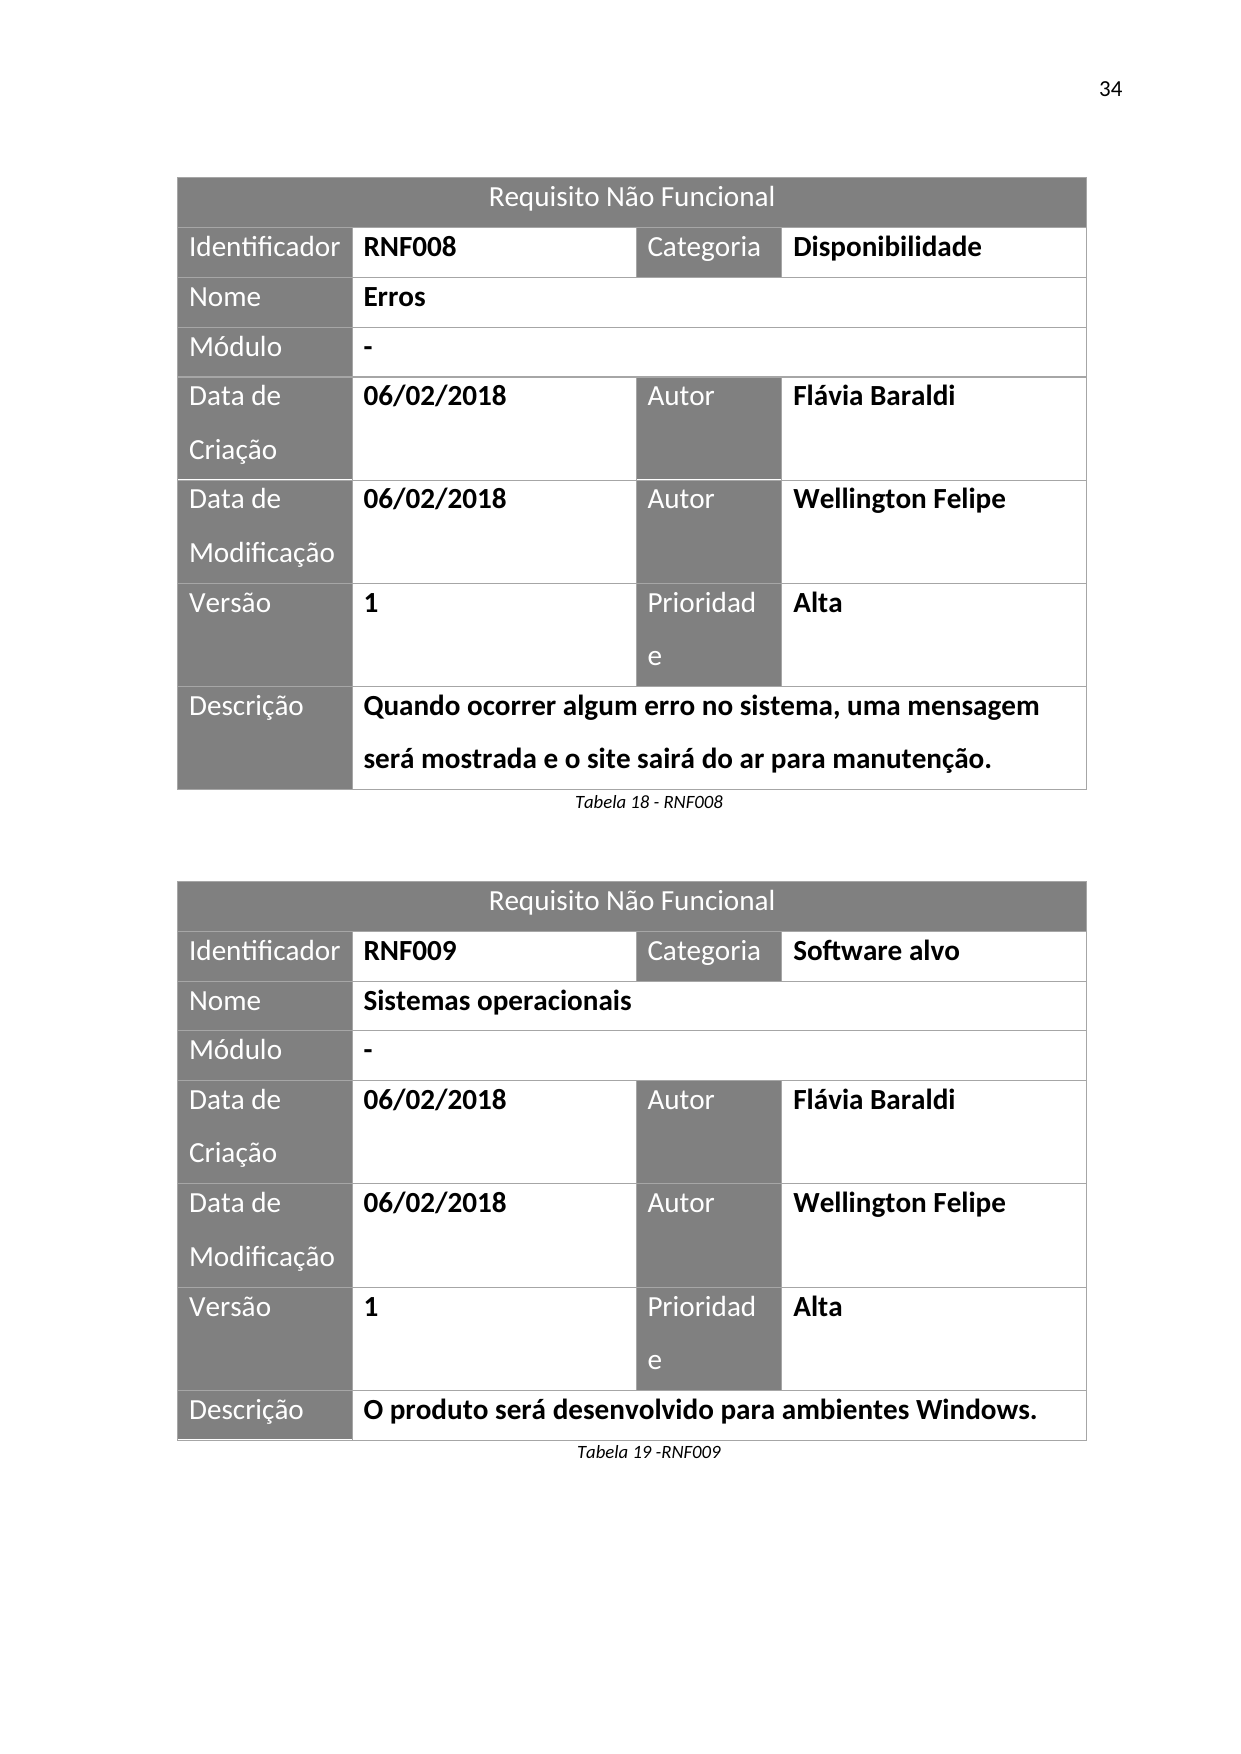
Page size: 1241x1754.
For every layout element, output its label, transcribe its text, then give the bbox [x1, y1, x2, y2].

table_cell Nome [178, 982, 352, 1030]
table_cell Alta [782, 584, 1086, 686]
table_header Requisito Não Funcional [178, 882, 1086, 931]
table_cell Autor [637, 481, 781, 583]
table_cell 06/02/2018 [353, 378, 636, 479]
table_cell 1 [353, 1288, 636, 1390]
table_cell Software alvo [782, 932, 1086, 981]
table_cell Sistemas operacionais [353, 982, 1086, 1030]
table_cell Autor [637, 378, 781, 479]
table_cell Identificador [178, 228, 352, 277]
table_cell Wellington Felipe [782, 1184, 1086, 1287]
table_cell Versão [178, 584, 352, 686]
text Tabela 18 - RNF008 [177, 790, 1122, 813]
table_cell Alta [782, 1288, 1086, 1390]
table_cell Categoria [637, 228, 781, 277]
table_cell Categoria [637, 932, 781, 981]
table_cell RNF008 [353, 228, 636, 277]
table_cell 06/02/2018 [353, 1184, 636, 1287]
table_cell Módulo [178, 1031, 352, 1080]
table_cell O produto será desenvolvido para ambientes Windows. [353, 1391, 1086, 1439]
table_cell Data de Criação [178, 378, 352, 479]
table_cell Quando ocorrer algum erro no sistema, uma mensagem será mostrada e o site sairá do ar para manutenção. [353, 687, 1086, 789]
table_cell Disponibilidade [782, 228, 1086, 277]
table_cell Autor [637, 1184, 781, 1287]
table_cell 06/02/2018 [353, 481, 636, 583]
table_cell Flávia Baraldi [782, 378, 1086, 479]
table_cell Prioridade [637, 1288, 781, 1390]
table_header Requisito Não Funcional [178, 178, 1086, 227]
table_cell Prioridade [637, 584, 781, 686]
text Tabela 19 -RNF009 [177, 1441, 1122, 1463]
table_cell 06/02/2018 [353, 1081, 636, 1183]
table_cell Versão [178, 1288, 352, 1390]
table_cell Wellington Felipe [782, 481, 1086, 583]
table_cell Data de Criação [178, 1081, 352, 1183]
table_cell Erros [353, 278, 1086, 327]
table_cell Autor [637, 1081, 781, 1183]
table_cell - [353, 1031, 1086, 1080]
table_cell Identificador [178, 932, 352, 981]
table_cell Data de Modificação [178, 481, 352, 583]
table_cell - [353, 328, 1086, 376]
table_cell Módulo [178, 328, 352, 376]
table_cell Descrição [178, 687, 352, 789]
table_cell Nome [178, 278, 352, 327]
table_cell Data de Modificação [178, 1184, 352, 1287]
table_cell Descrição [178, 1391, 352, 1439]
table_cell 1 [353, 584, 636, 686]
table_cell Flávia Baraldi [782, 1081, 1086, 1183]
table_cell RNF009 [353, 932, 636, 981]
